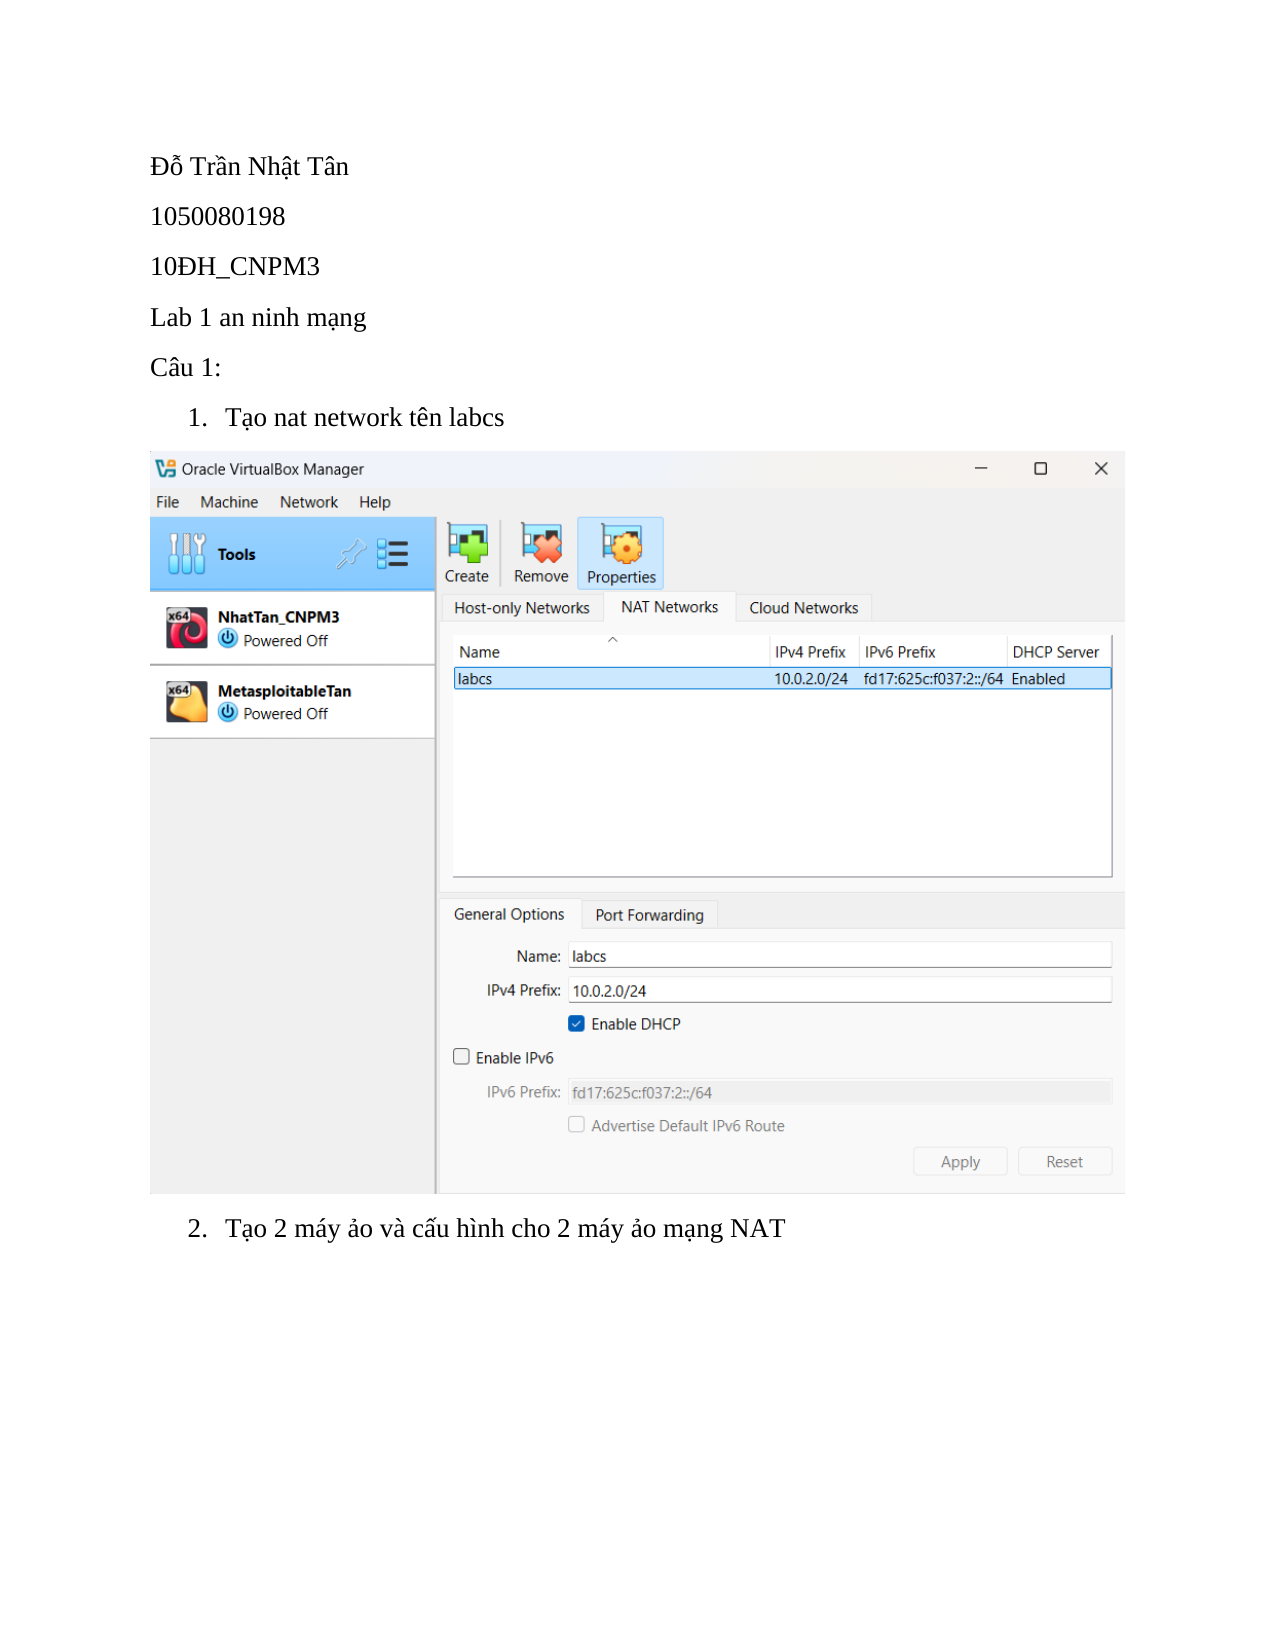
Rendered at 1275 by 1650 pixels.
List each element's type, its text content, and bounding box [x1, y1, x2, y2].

text 10ĐH_CNPM3 [150, 250, 1125, 282]
list Tạo nat network tên labcs [187, 401, 1125, 432]
text Đỗ Trần Nhật Tân [150, 150, 1125, 181]
text 1050080198 [150, 200, 1125, 231]
text Câu 1: [150, 351, 1125, 382]
text Lab 1 an ninh mạng [150, 301, 1125, 332]
list Tạo 2 máy ảo và cấu hình cho 2 máy ảo mạng NAT [187, 1212, 1125, 1243]
picture [150, 451, 1125, 1194]
